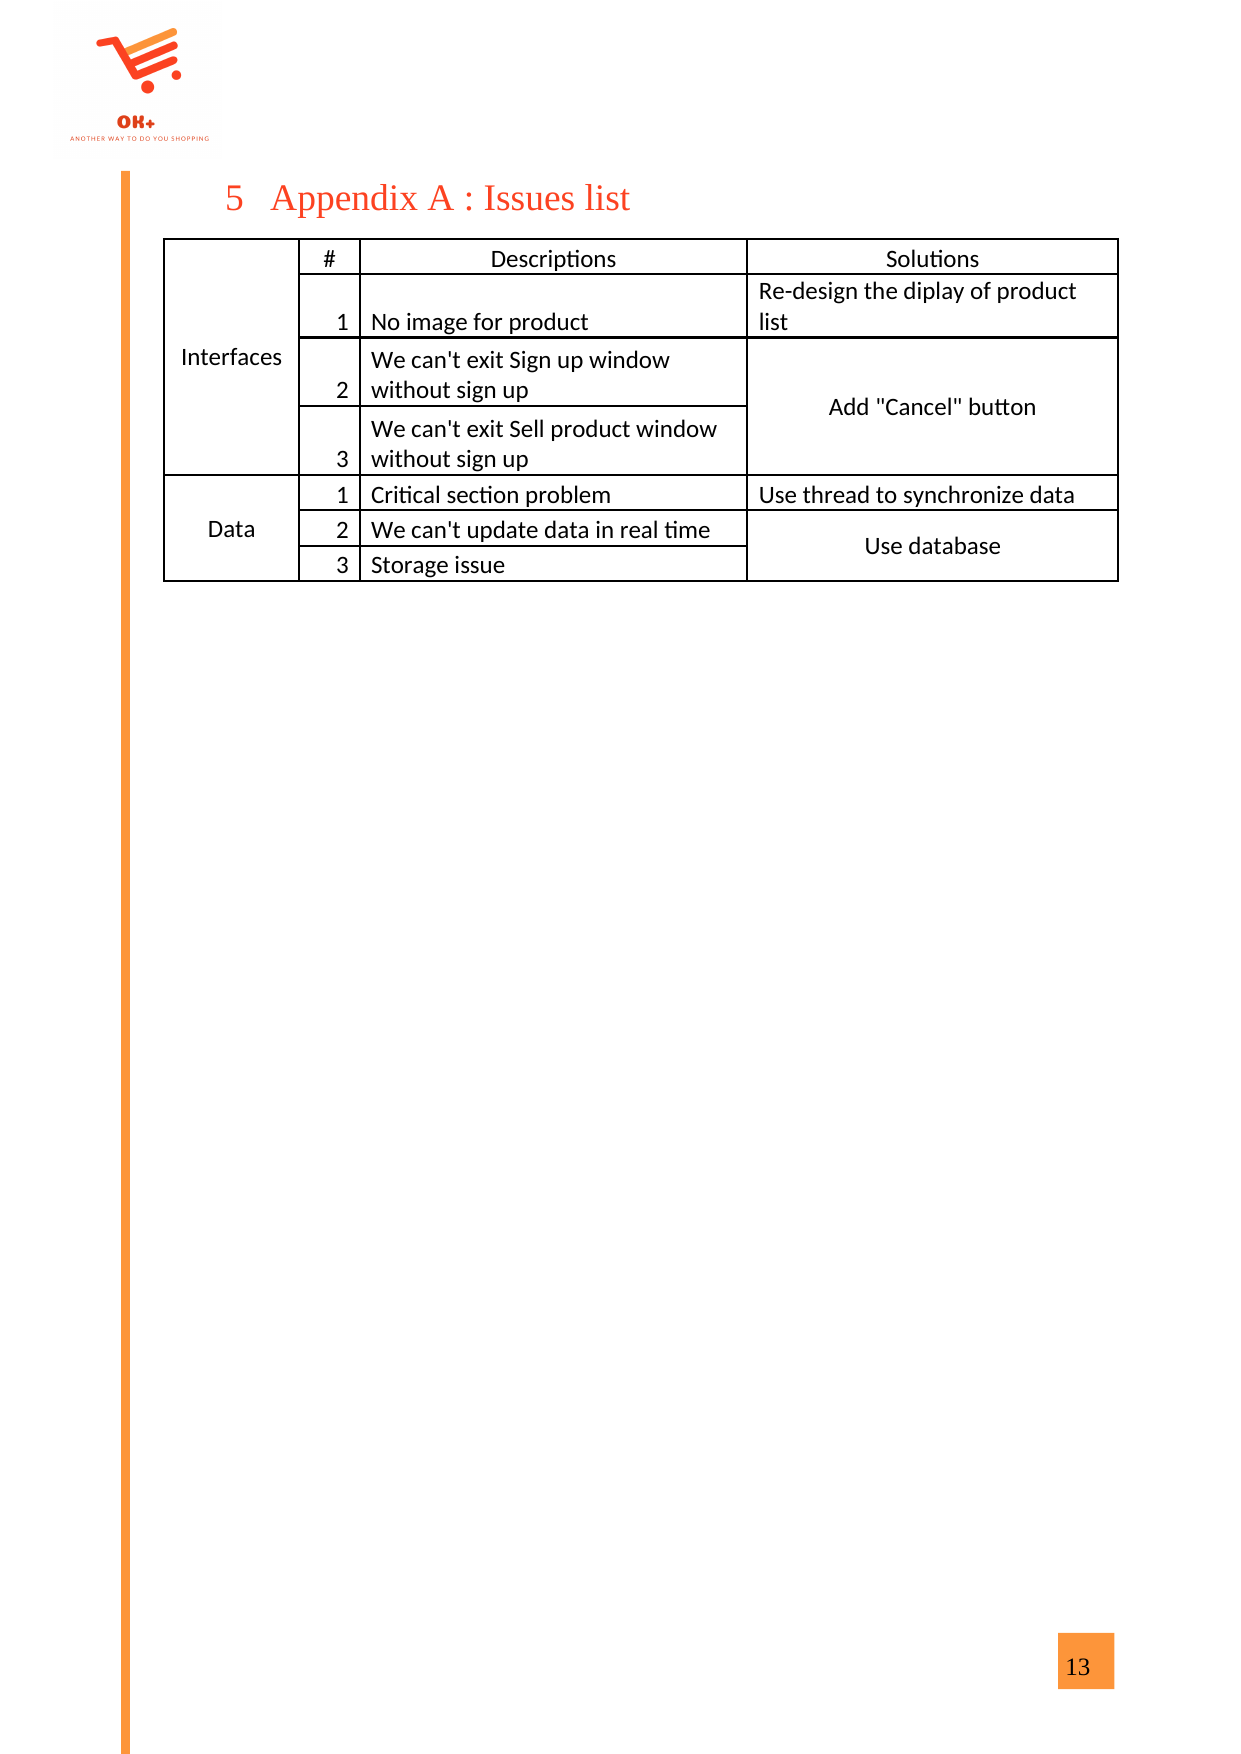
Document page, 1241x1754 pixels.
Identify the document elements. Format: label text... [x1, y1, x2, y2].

table_cell 2 [300, 511, 359, 545]
table_cell Critical section problem [361, 476, 746, 509]
table_cell 1 [300, 275, 359, 336]
picture [53, 1, 223, 159]
table_cell Use thread to synchronize data [748, 476, 1117, 509]
table_header # [300, 240, 359, 273]
table_cell No image for product [361, 275, 746, 336]
table_cell Add "Cancel" button [748, 339, 1117, 474]
table_cell Re-design the diplay of product list [748, 275, 1117, 336]
table_header Interfaces [165, 240, 298, 474]
table_cell Use database [748, 511, 1117, 580]
table_header Solutions [748, 240, 1117, 273]
table_cell 2 [300, 339, 359, 405]
table_cell 3 [300, 547, 359, 580]
table_cell 3 [300, 407, 359, 474]
table_header Descriptions [361, 240, 746, 273]
table_cell We can't update data in real time [361, 511, 746, 545]
table_cell Storage issue [361, 547, 746, 580]
subtitle Appendix A : Issues list [225, 175, 1090, 218]
table_cell Data [165, 476, 298, 580]
table_cell We can't exit Sign up window without sign up [361, 339, 746, 405]
table_cell We can't exit Sell product window without sign up [361, 407, 746, 474]
table_cell 1 [300, 476, 359, 509]
